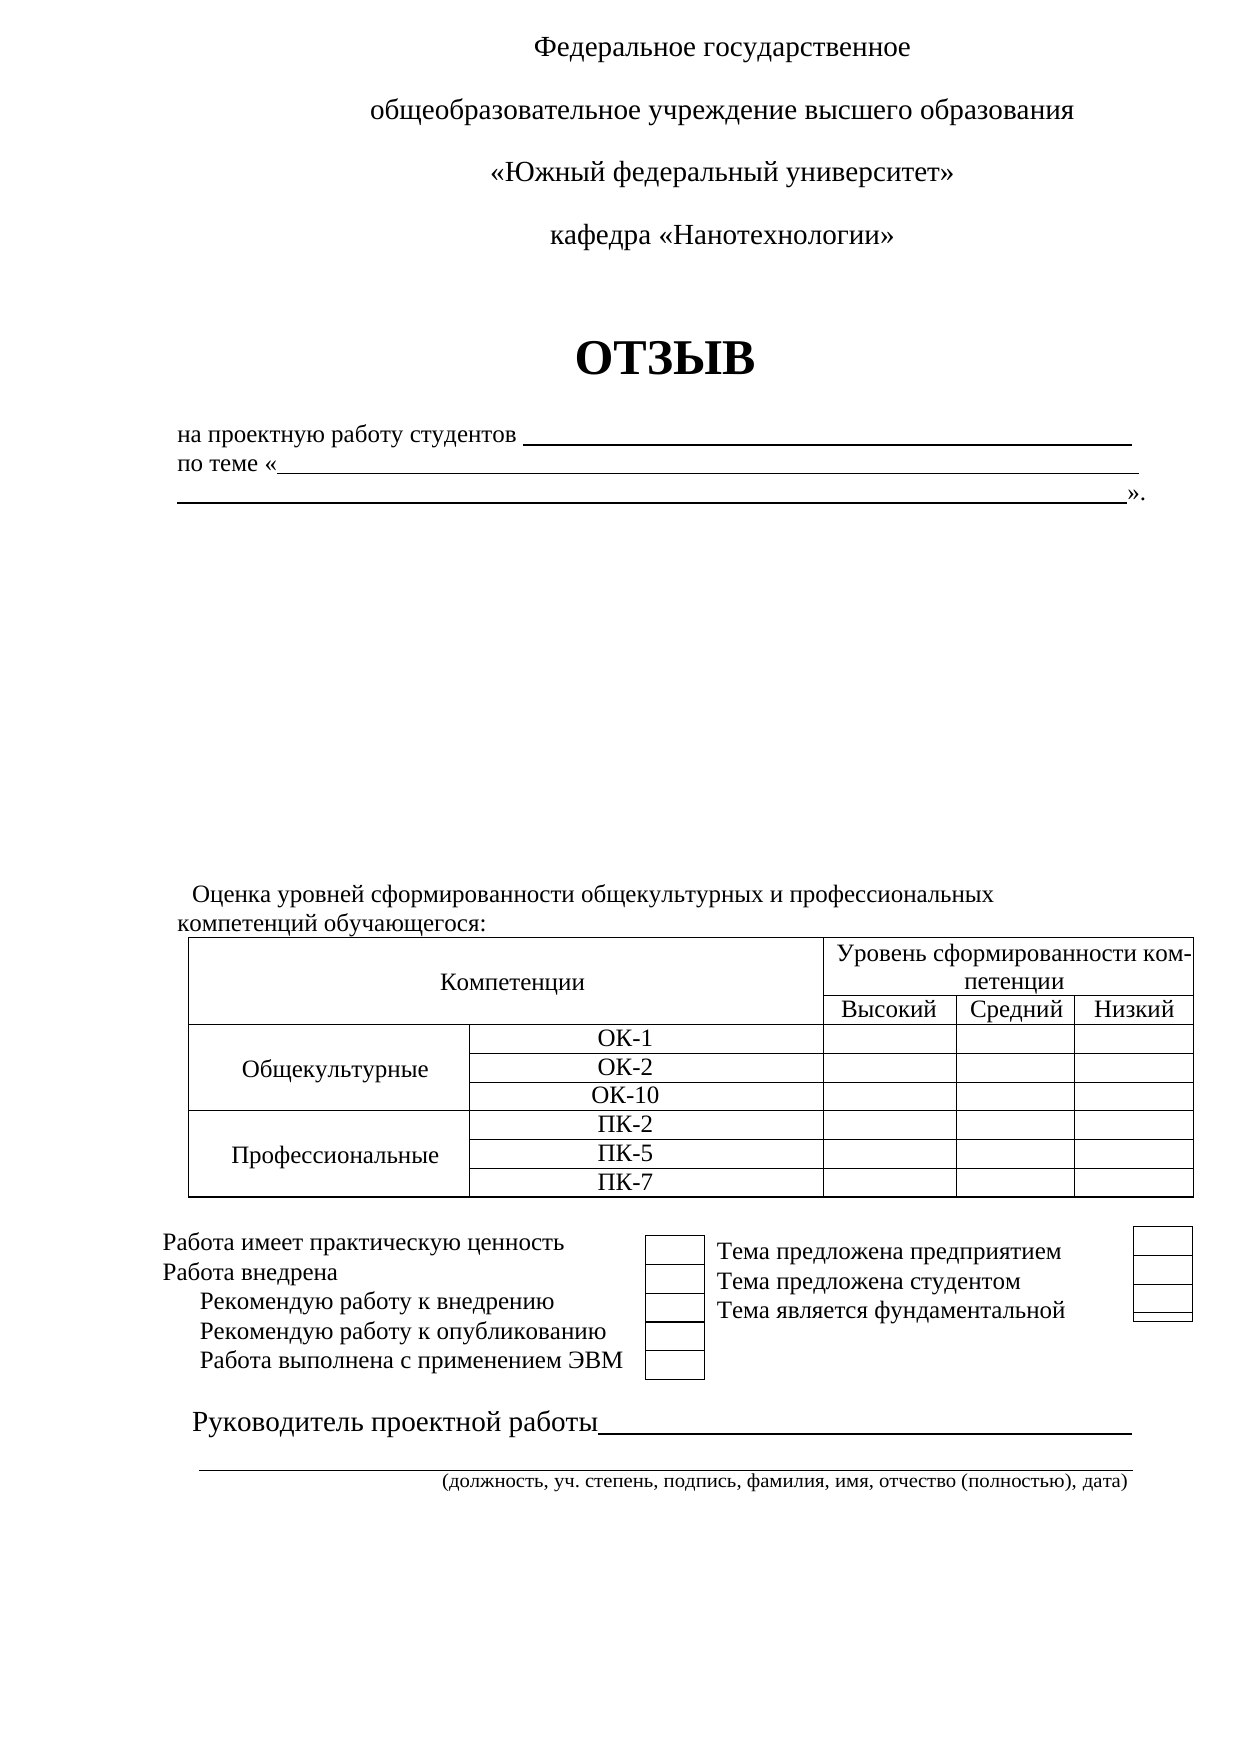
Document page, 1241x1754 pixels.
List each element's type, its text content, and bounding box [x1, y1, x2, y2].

table_cell [824, 1083, 956, 1110]
table_cell ПК-2 [470, 1111, 823, 1139]
table_cell Средний [957, 996, 1074, 1024]
table_cell [957, 1054, 1074, 1082]
table_cell [1075, 1083, 1193, 1110]
text Оценка уровней сформированности общекультурных и профессиональных компетенций обучающегося: [177, 880, 1112, 936]
text ». [177, 477, 1207, 506]
text Рекомендую работу к внедрению Рекомендую работу к опубликованию Работа выполнена с применением ЭВМ [199, 1286, 626, 1374]
table_header Компетенции [189, 938, 823, 1024]
table_cell [957, 1083, 1074, 1110]
table_cell ПК-7 [470, 1169, 823, 1196]
text Работа имеет практическую ценность Работа внедрена [162, 1227, 604, 1285]
table_cell [957, 1025, 1074, 1053]
table_cell [1075, 1025, 1193, 1053]
table_cell Профессиональные [189, 1111, 469, 1196]
table_cell Высокий [824, 996, 956, 1024]
table_cell [824, 1111, 956, 1139]
text Руководитель проектной работы [192, 1404, 1207, 1437]
table_cell [824, 1140, 956, 1167]
text Тема предложена предприятием Тема предложена студентом Тема является фундаментальной [717, 1236, 1068, 1324]
text ОТЗЫВ [216, 331, 1113, 386]
table_cell [1075, 1140, 1193, 1167]
table_cell [1075, 1111, 1193, 1139]
text на проектную работу студентов [177, 420, 1207, 448]
table_cell Общекультурные [189, 1025, 469, 1110]
table_cell ОК-10 [470, 1083, 823, 1110]
table_cell [1075, 1054, 1193, 1082]
text (должность, уч. степень, подпись, фамилия, имя, отчество (полностью), дата) [442, 1466, 1207, 1492]
table_cell Низкий [1075, 996, 1193, 1024]
table_cell ПК-5 [470, 1140, 823, 1167]
table_cell [824, 1054, 956, 1082]
table_cell [824, 1169, 956, 1196]
table_cell [1075, 1169, 1193, 1196]
table_header Уровень сформированности ком- петенции [824, 938, 1193, 995]
table_cell ОК-1 [470, 1025, 823, 1053]
table_cell ОК-2 [470, 1054, 823, 1082]
table_cell [957, 1140, 1074, 1167]
table_cell [957, 1169, 1074, 1196]
text по теме « [177, 448, 1207, 477]
table_cell [957, 1111, 1074, 1139]
table_cell [824, 1025, 956, 1053]
